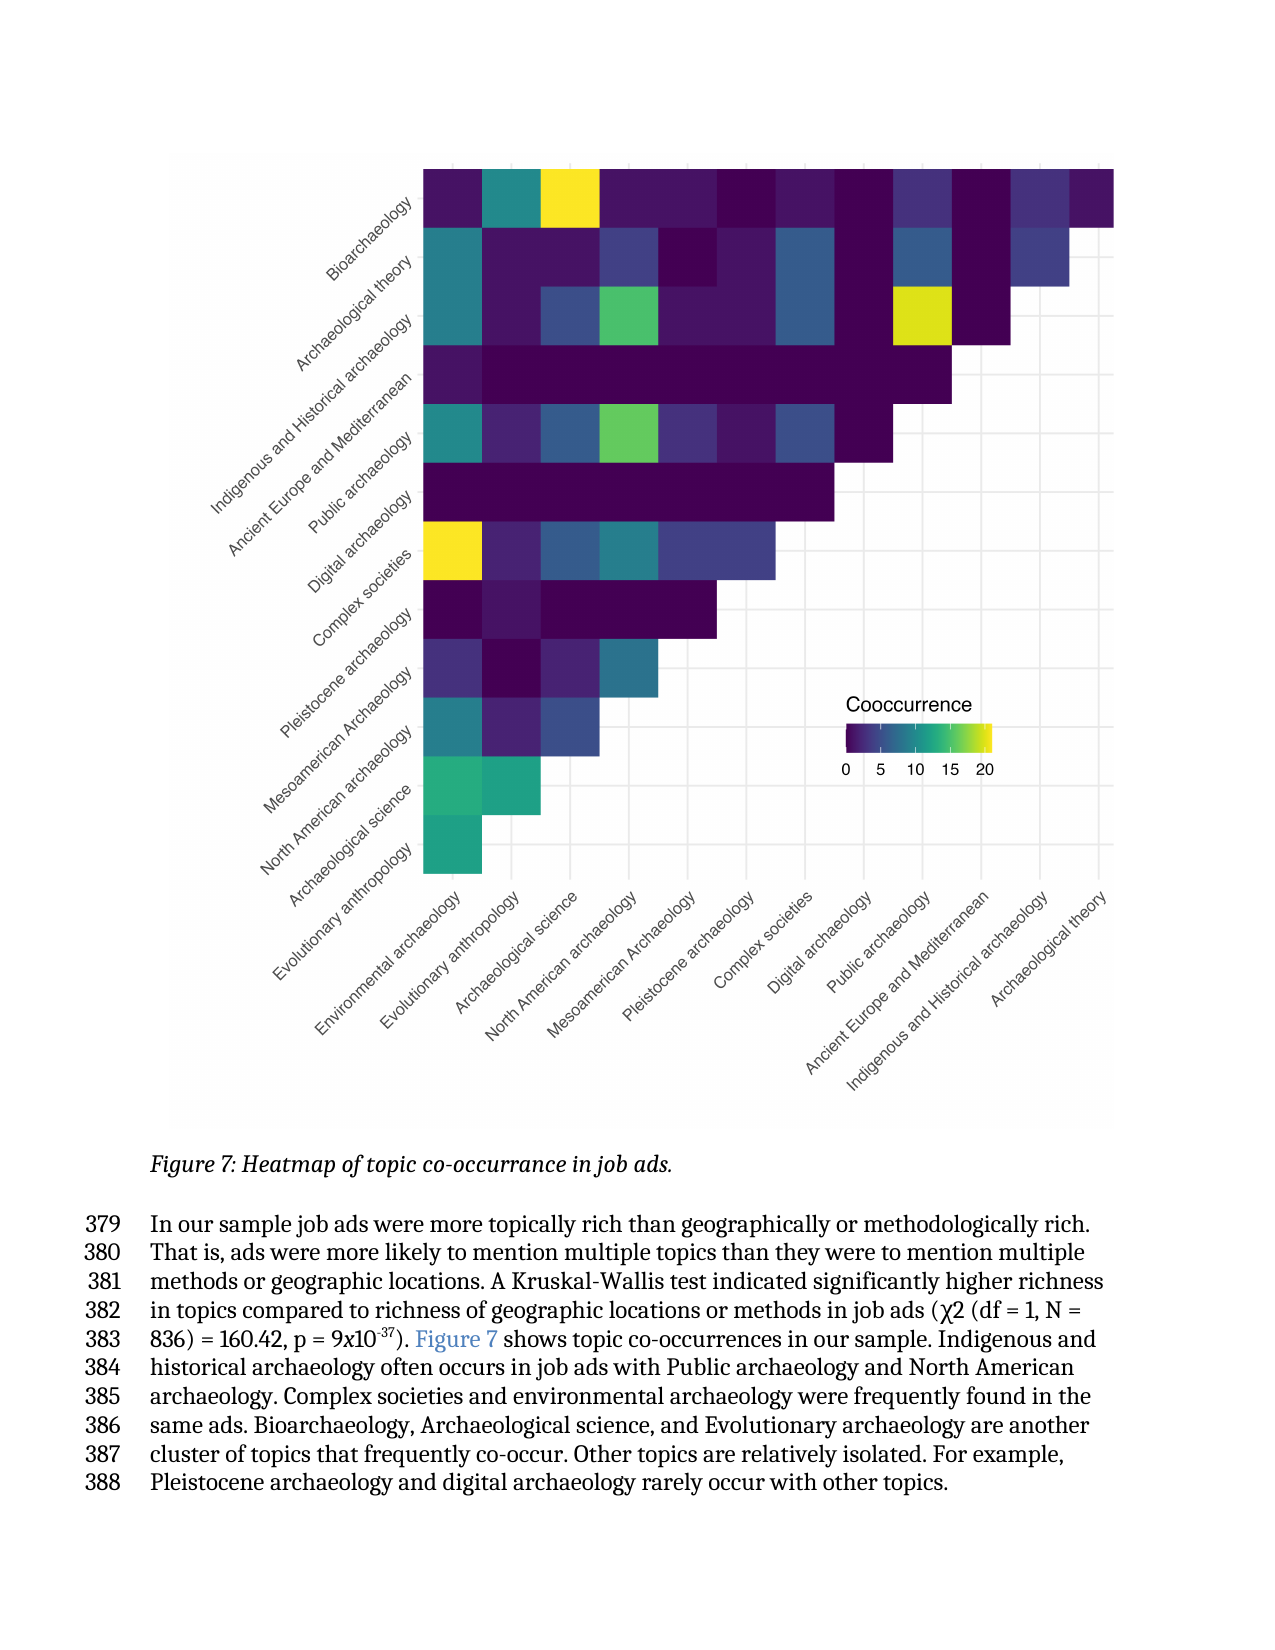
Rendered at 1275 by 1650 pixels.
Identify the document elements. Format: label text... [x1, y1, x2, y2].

table_header Figure 7: Heatmap of topic co-occurrance in job ads. [139, 150, 1114, 1191]
picture [168, 153, 1114, 1129]
text In our sample job ads were more topically rich than geographically or methodologically rich. That is, ads were more likely to mention multiple topics than they were to mention multiple methods or geographic locations. A Kruskal-Wallis test indicated significantly higher richness in topics compared to richness of geographic locations or methods in job ads (χ2 (df = 1, N = 836) = 160.42, p = 9x10-37). Figure 7 shows topic co-occurrences in our sample. Indigenous and historical archaeology often occurs in job ads with Public archaeology and North American archaeology. Complex societies and environmental archaeology were frequently found in the same ads. Bioarchaeology, Archaeological science, and Evolutionary archaeology are another cluster of topics that frequently co-occur. Other topics are relatively isolated. For example, Pleistocene archaeology and digital archaeology rarely occur with other topics. [150, 1209, 1125, 1497]
